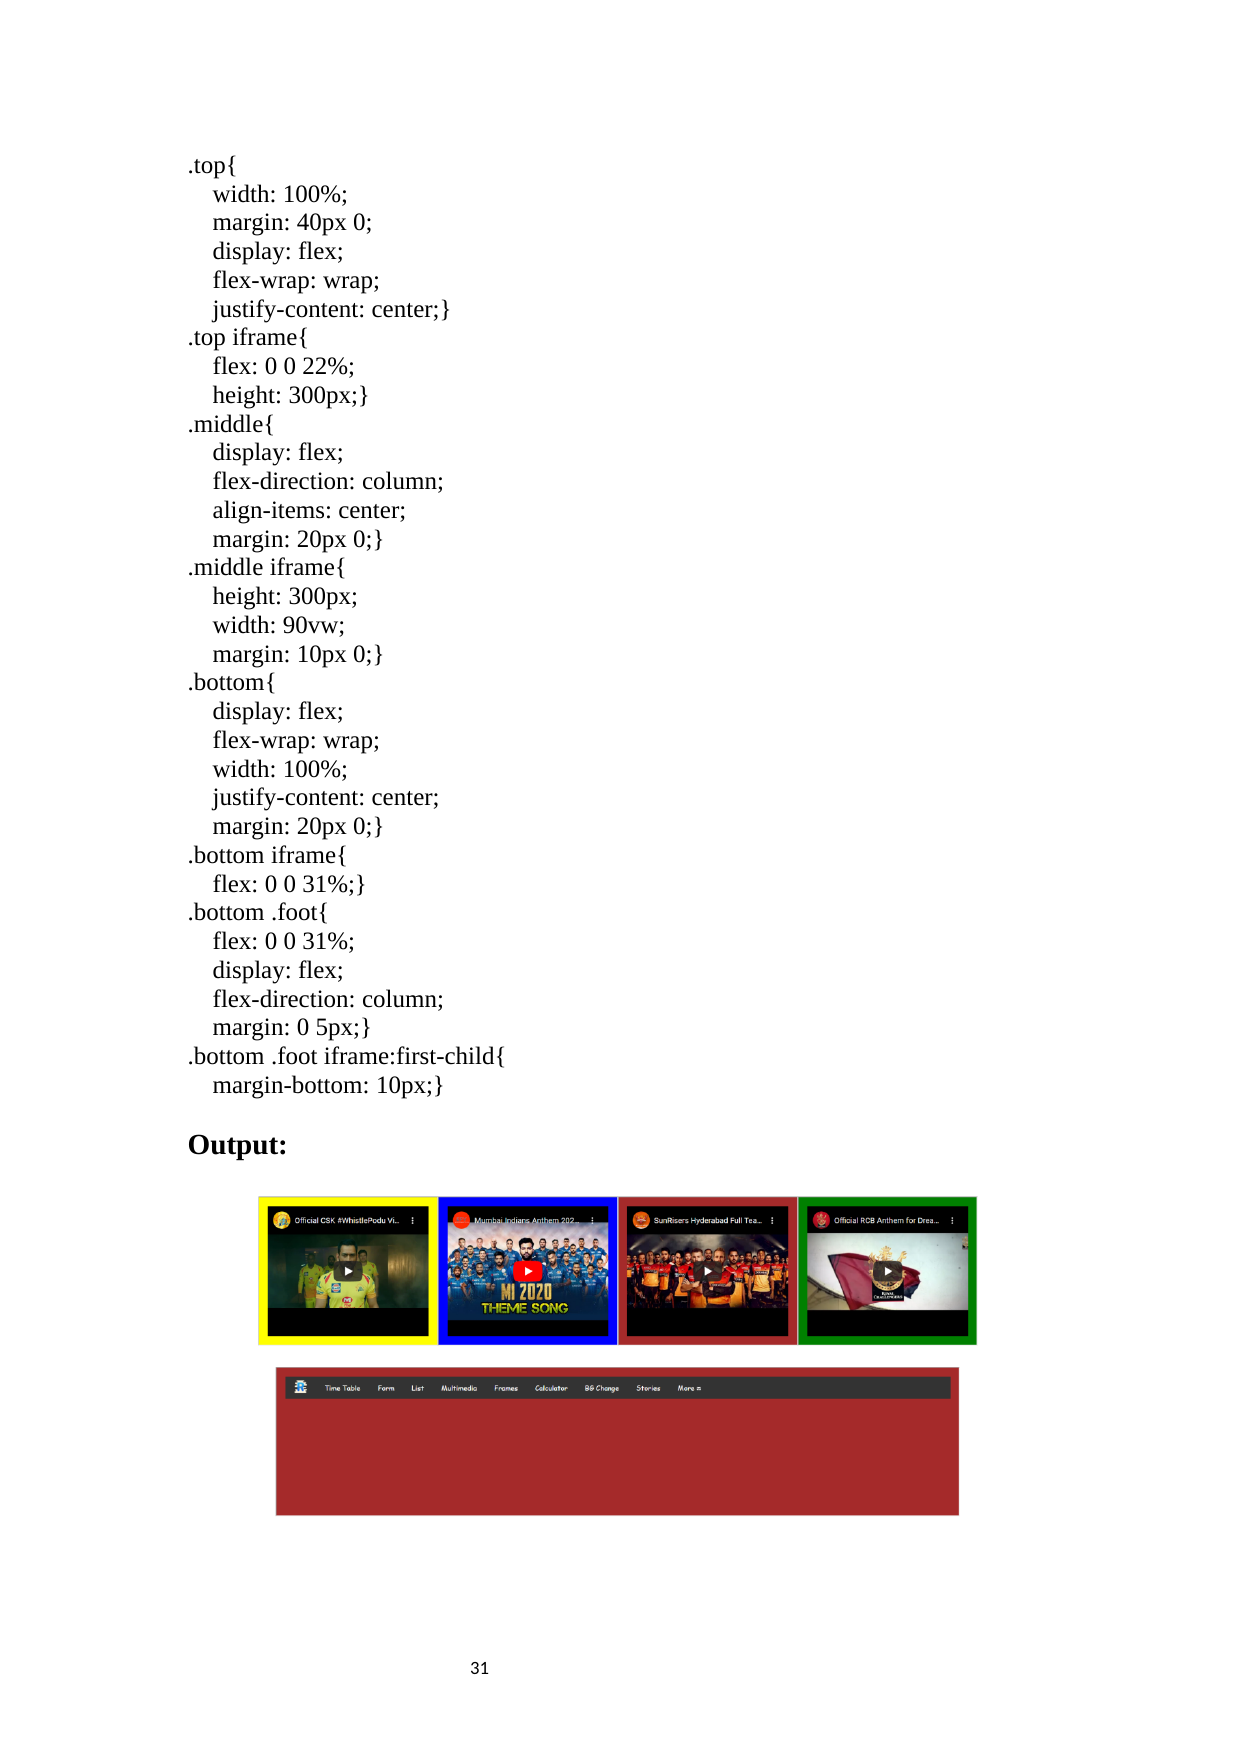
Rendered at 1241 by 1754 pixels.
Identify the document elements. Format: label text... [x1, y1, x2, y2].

text justify-content: center; [187, 782, 1053, 811]
text flex-wrap: wrap; [187, 725, 1053, 754]
text flex: 0 0 31%;} [187, 869, 1053, 897]
text display: flex; [187, 437, 1053, 466]
text margin-bottom: 10px;} [187, 1070, 1053, 1099]
text flex: 0 0 31%; [187, 926, 1053, 955]
text .top{ [187, 150, 1053, 179]
text margin: 20px 0;} [187, 811, 1053, 840]
text justify-content: center;} [187, 294, 1053, 322]
text display: flex; [187, 955, 1053, 984]
text .bottom iframe{ [187, 840, 1053, 869]
text flex-direction: column; [187, 984, 1053, 1012]
text margin: 10px 0;} [187, 639, 1053, 667]
text flex: 0 0 22%; [187, 351, 1053, 380]
text .middle iframe{ [187, 552, 1053, 581]
text flex-direction: column; [187, 466, 1053, 495]
text Output: [187, 1127, 1053, 1161]
text .bottom .foot iframe:first-child{ [187, 1041, 1053, 1070]
text height: 300px; [187, 581, 1053, 610]
text .bottom{ [187, 667, 1053, 696]
text .middle{ [187, 409, 1053, 437]
text .bottom .foot{ [187, 897, 1053, 926]
text flex-wrap: wrap; [187, 265, 1053, 294]
text margin: 20px 0;} [187, 524, 1053, 552]
picture [258, 1185, 982, 1524]
text width: 100%; [187, 179, 1053, 207]
text margin: 40px 0; [187, 207, 1053, 236]
text width: 100%; [187, 754, 1053, 782]
text display: flex; [187, 236, 1053, 265]
text display: flex; [187, 696, 1053, 725]
text width: 90vw; [187, 610, 1053, 639]
text margin: 0 5px;} [187, 1012, 1053, 1041]
text .top iframe{ [187, 322, 1053, 351]
text height: 300px;} [187, 380, 1053, 409]
text align-items: center; [187, 495, 1053, 524]
